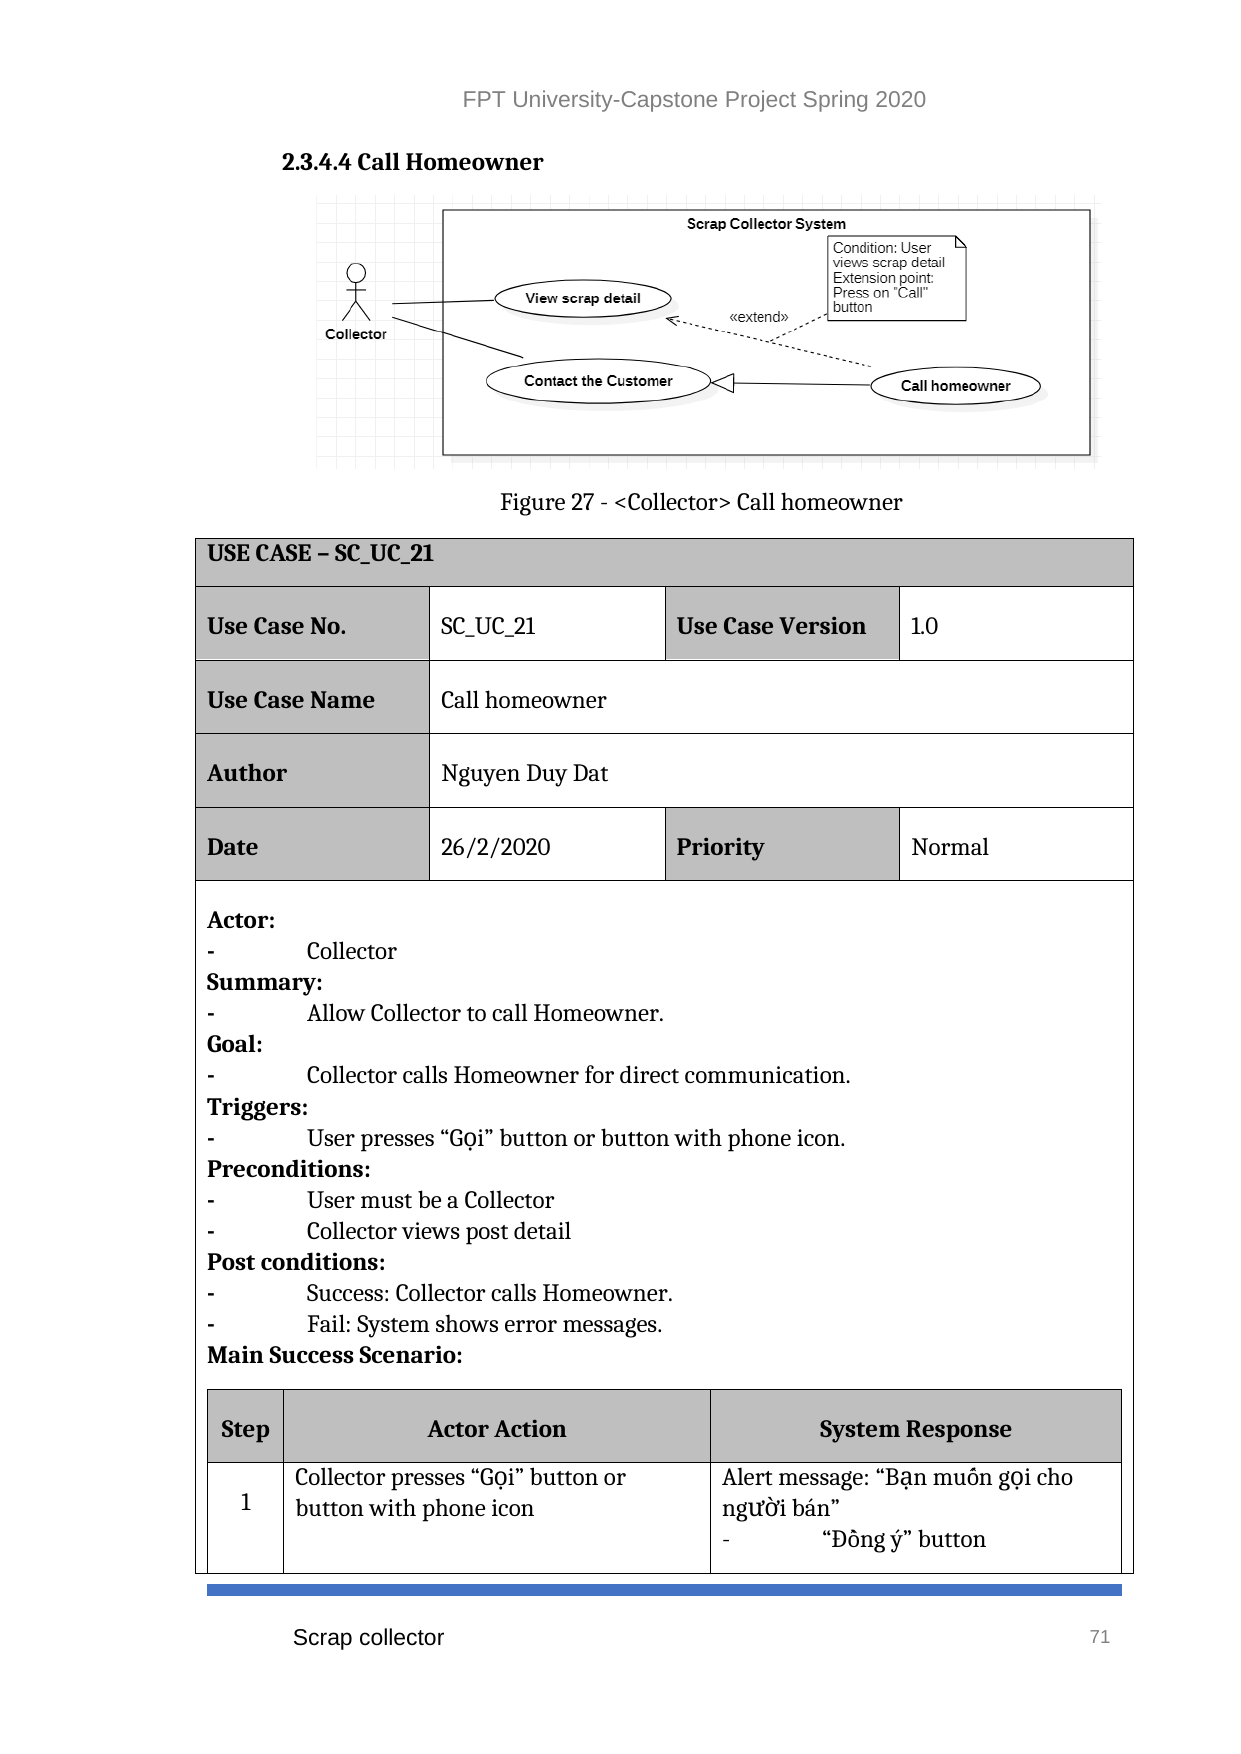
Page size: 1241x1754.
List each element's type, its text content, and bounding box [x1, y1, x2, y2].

table_cell 26/2/2020 [430, 808, 665, 880]
table_cell SC_UC_21 [430, 587, 665, 659]
table_cell Date [196, 808, 429, 880]
table_cell Use Case Name [196, 661, 429, 733]
table_cell Nguyen Duy Dat [430, 734, 1133, 807]
table_cell 1.0 [900, 587, 1133, 659]
table_cell Normal [900, 808, 1133, 880]
table_header USE CASE – SC_UC_21 [196, 539, 1133, 586]
table_cell Use Case No. [196, 587, 429, 659]
subtitle 2.3.4.4 Call Homeowner [282, 148, 1122, 176]
table_cell Use Case Version [666, 587, 899, 659]
picture [316, 195, 1102, 469]
table_cell Call homeowner [430, 661, 1133, 733]
table_cell Author [196, 734, 429, 807]
text Figure 27 - <Collector> Call homeowner [207, 488, 1122, 517]
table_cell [196, 881, 1133, 1573]
table_cell Priority [666, 808, 899, 880]
